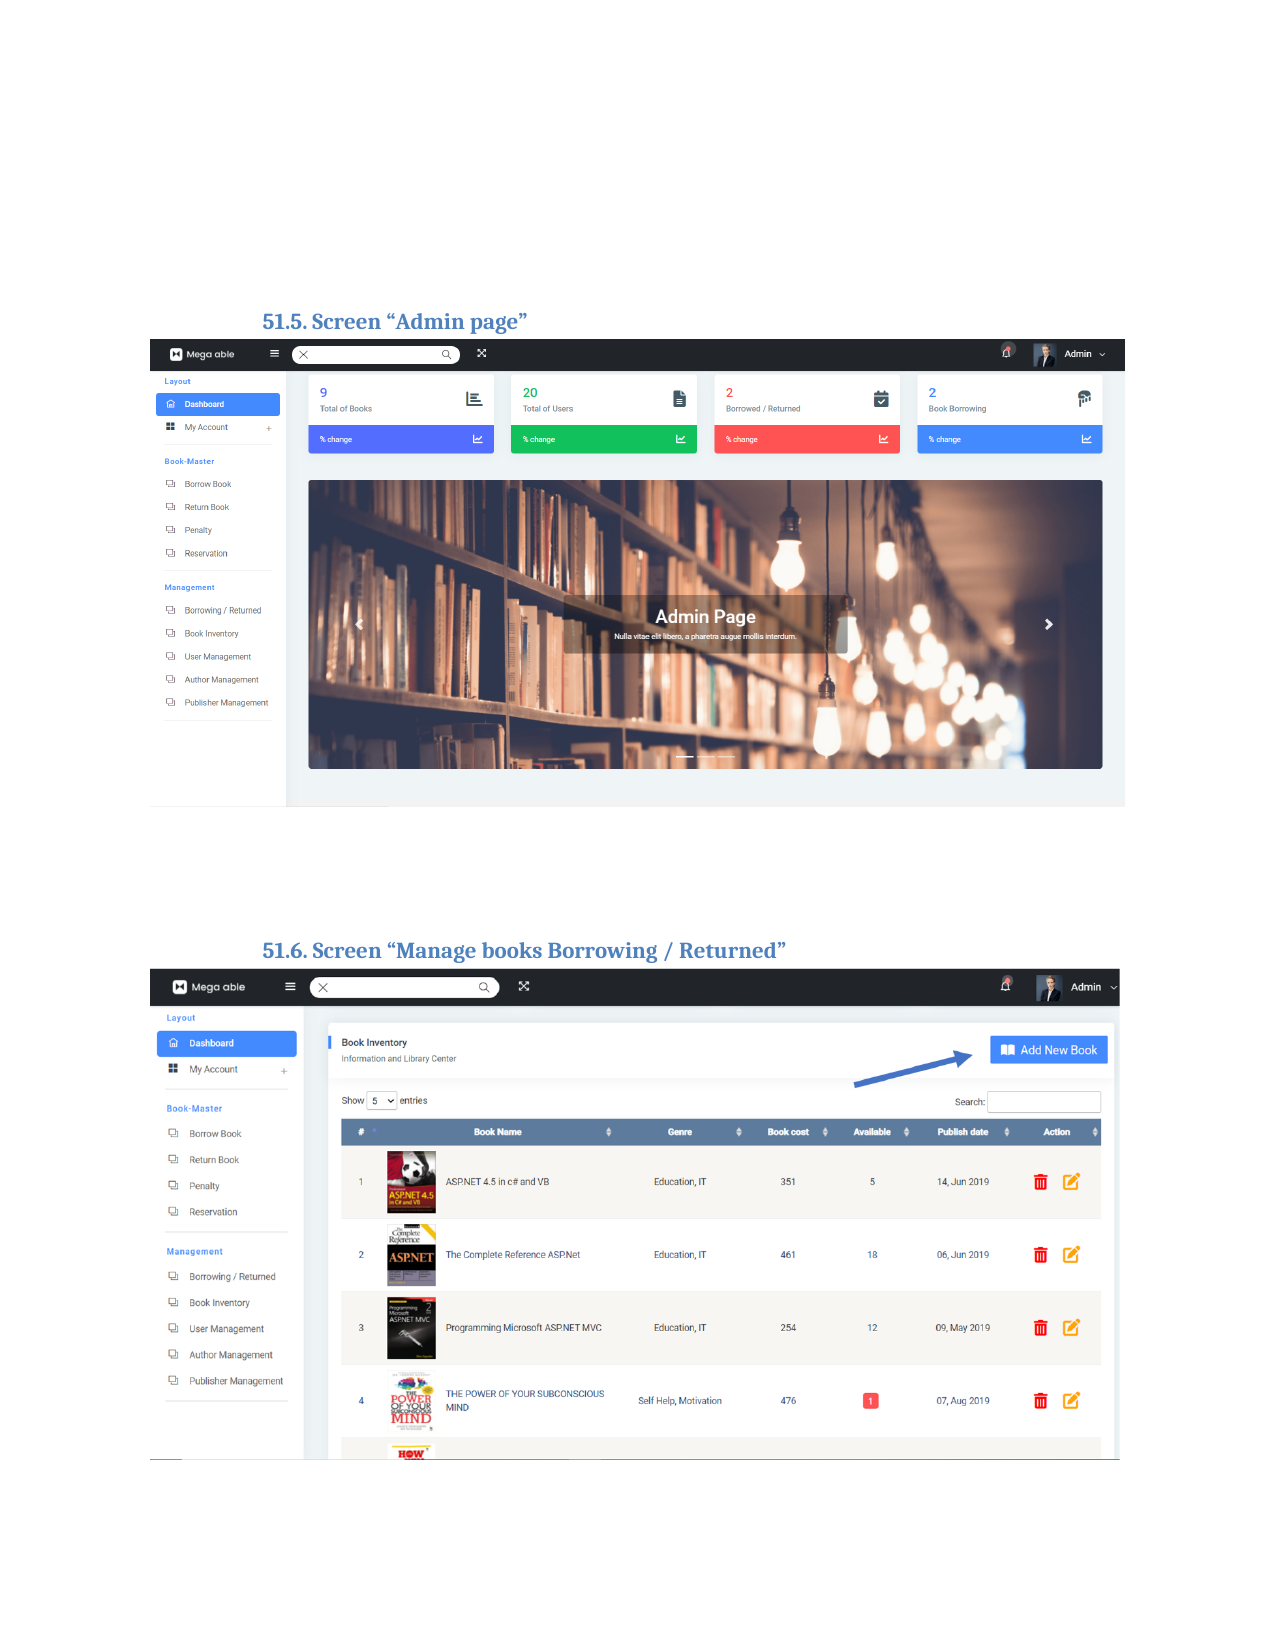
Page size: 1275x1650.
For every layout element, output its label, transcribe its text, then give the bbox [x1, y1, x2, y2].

subtitle 51.5. Screen “Admin page” [187, 309, 1125, 335]
picture [150, 339, 1125, 807]
picture [150, 968, 1120, 1460]
subtitle 51.6. Screen “Manage books Borrowing / Returned” [187, 938, 1125, 964]
